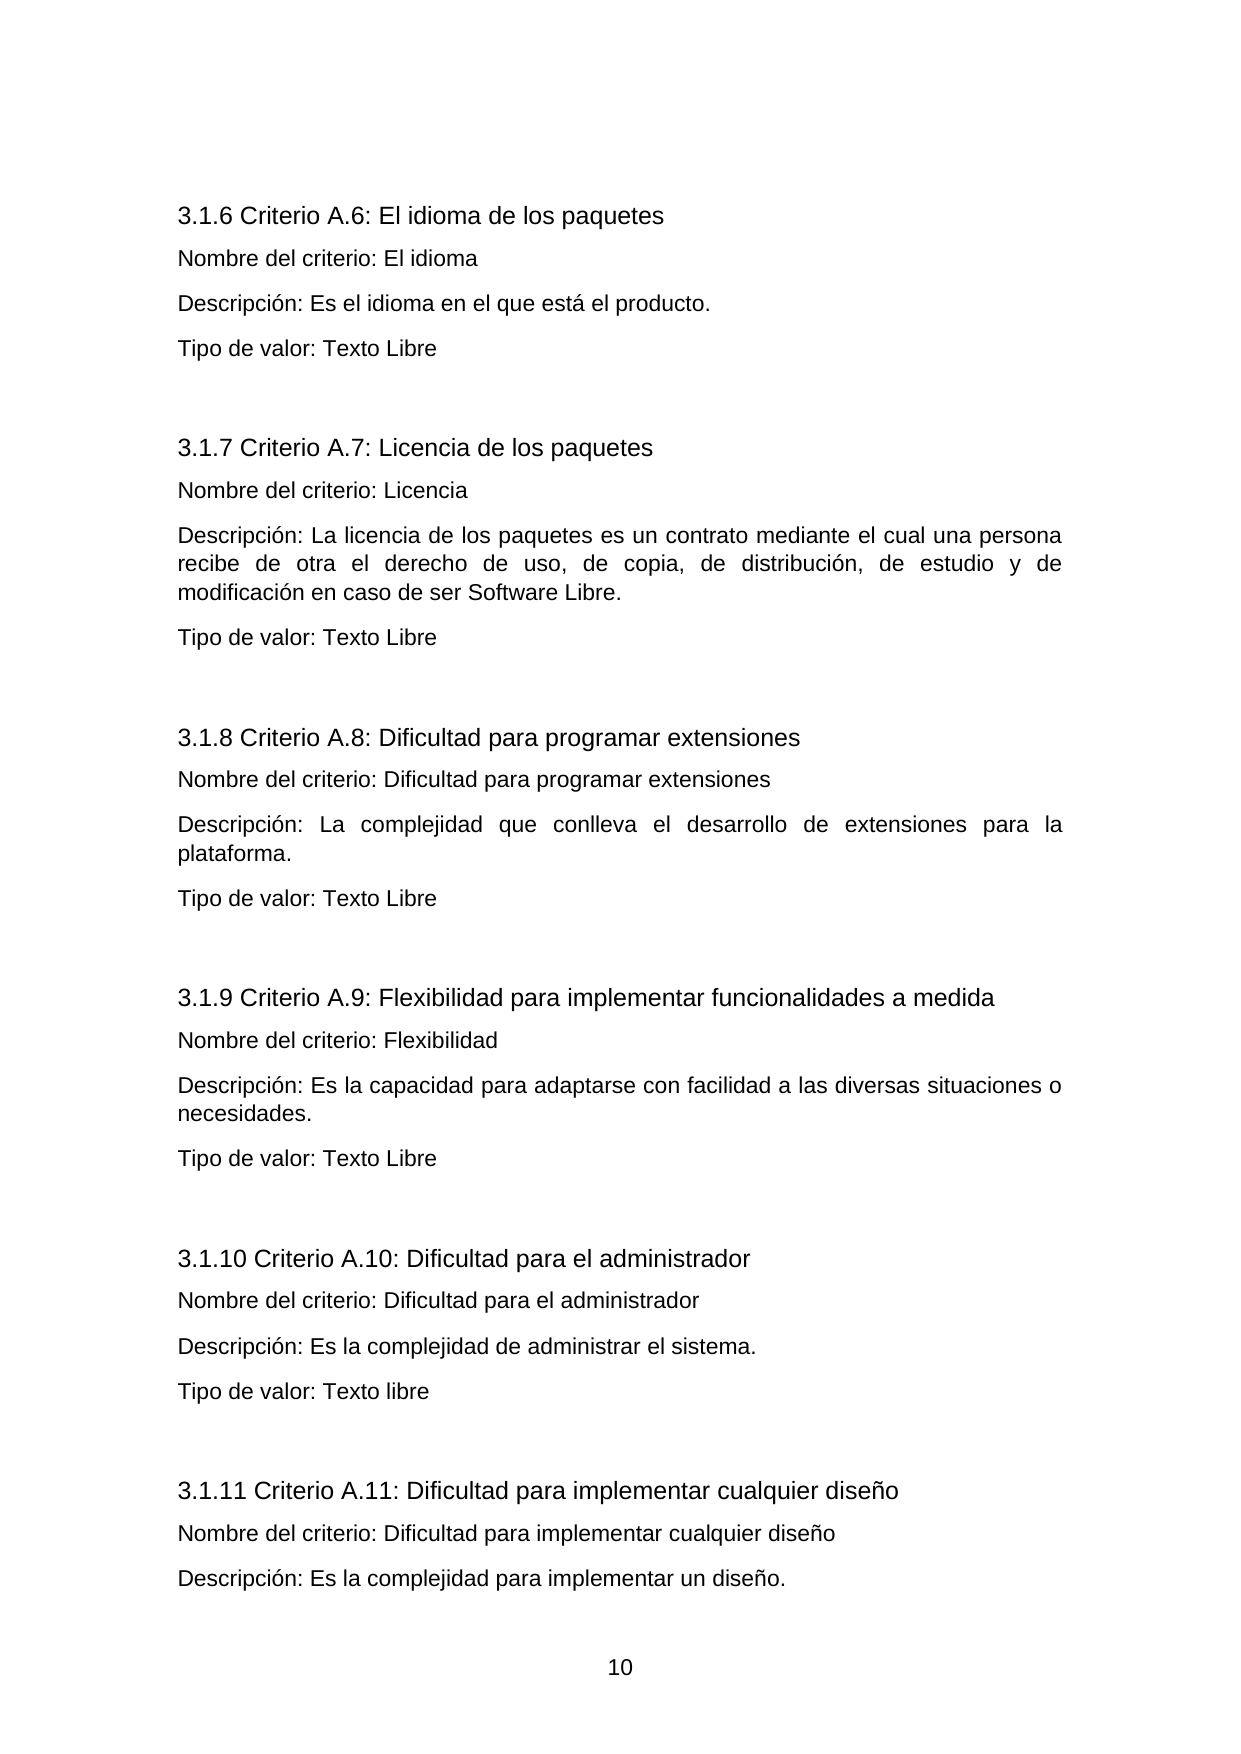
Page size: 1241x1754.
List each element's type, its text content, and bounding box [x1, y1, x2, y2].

text Descripción: Es la complejidad para implementar un diseño. [177, 1565, 1063, 1591]
text Descripción: Es la capacidad para adaptarse con facilidad a las diversas situaciones o necesidades. [177, 1072, 1063, 1127]
text Tipo de valor: Texto Libre [177, 624, 1063, 650]
text Descripción: Es el idioma en el que está el producto. [177, 290, 1063, 316]
subtitle 3.1.6 Criterio A.6: El idioma de los paquetes [177, 201, 1063, 230]
text Nombre del criterio: Dificultad para implementar cualquier diseño [177, 1520, 1063, 1546]
text Tipo de valor: Texto Libre [177, 335, 1063, 361]
subtitle 3.1.8 Criterio A.8: Dificultad para programar extensiones [177, 722, 1063, 751]
text Tipo de valor: Texto libre [177, 1378, 1063, 1404]
text Nombre del criterio: Licencia [177, 477, 1063, 503]
text Tipo de valor: Texto Libre [177, 885, 1063, 911]
text Descripción: La complejidad que conlleva el desarrollo de extensiones para la plataforma. [177, 811, 1063, 866]
text Nombre del criterio: El idioma [177, 244, 1063, 271]
text Nombre del criterio: Flexibilidad [177, 1027, 1063, 1053]
text Descripción: La licencia de los paquetes es un contrato mediante el cual una persona recibe de otra el derecho de uso, de copia, de distribución, de estudio y de modificación en caso de ser Software Libre. [177, 522, 1063, 605]
subtitle 3.1.9 Criterio A.9: Flexibilidad para implementar funcionalidades a medida [177, 983, 1063, 1012]
text Nombre del criterio: Dificultad para el administrador [177, 1287, 1063, 1314]
text Nombre del criterio: Dificultad para programar extensiones [177, 766, 1063, 792]
subtitle 3.1.11 Criterio A.11: Dificultad para implementar cualquier diseño [177, 1476, 1063, 1505]
subtitle 3.1.10 Criterio A.10: Dificultad para el administrador [177, 1244, 1063, 1273]
text Tipo de valor: Texto Libre [177, 1145, 1063, 1172]
subtitle 3.1.7 Criterio A.7: Licencia de los paquetes [177, 433, 1063, 462]
text Descripción: Es la complejidad de administrar el sistema. [177, 1333, 1063, 1359]
